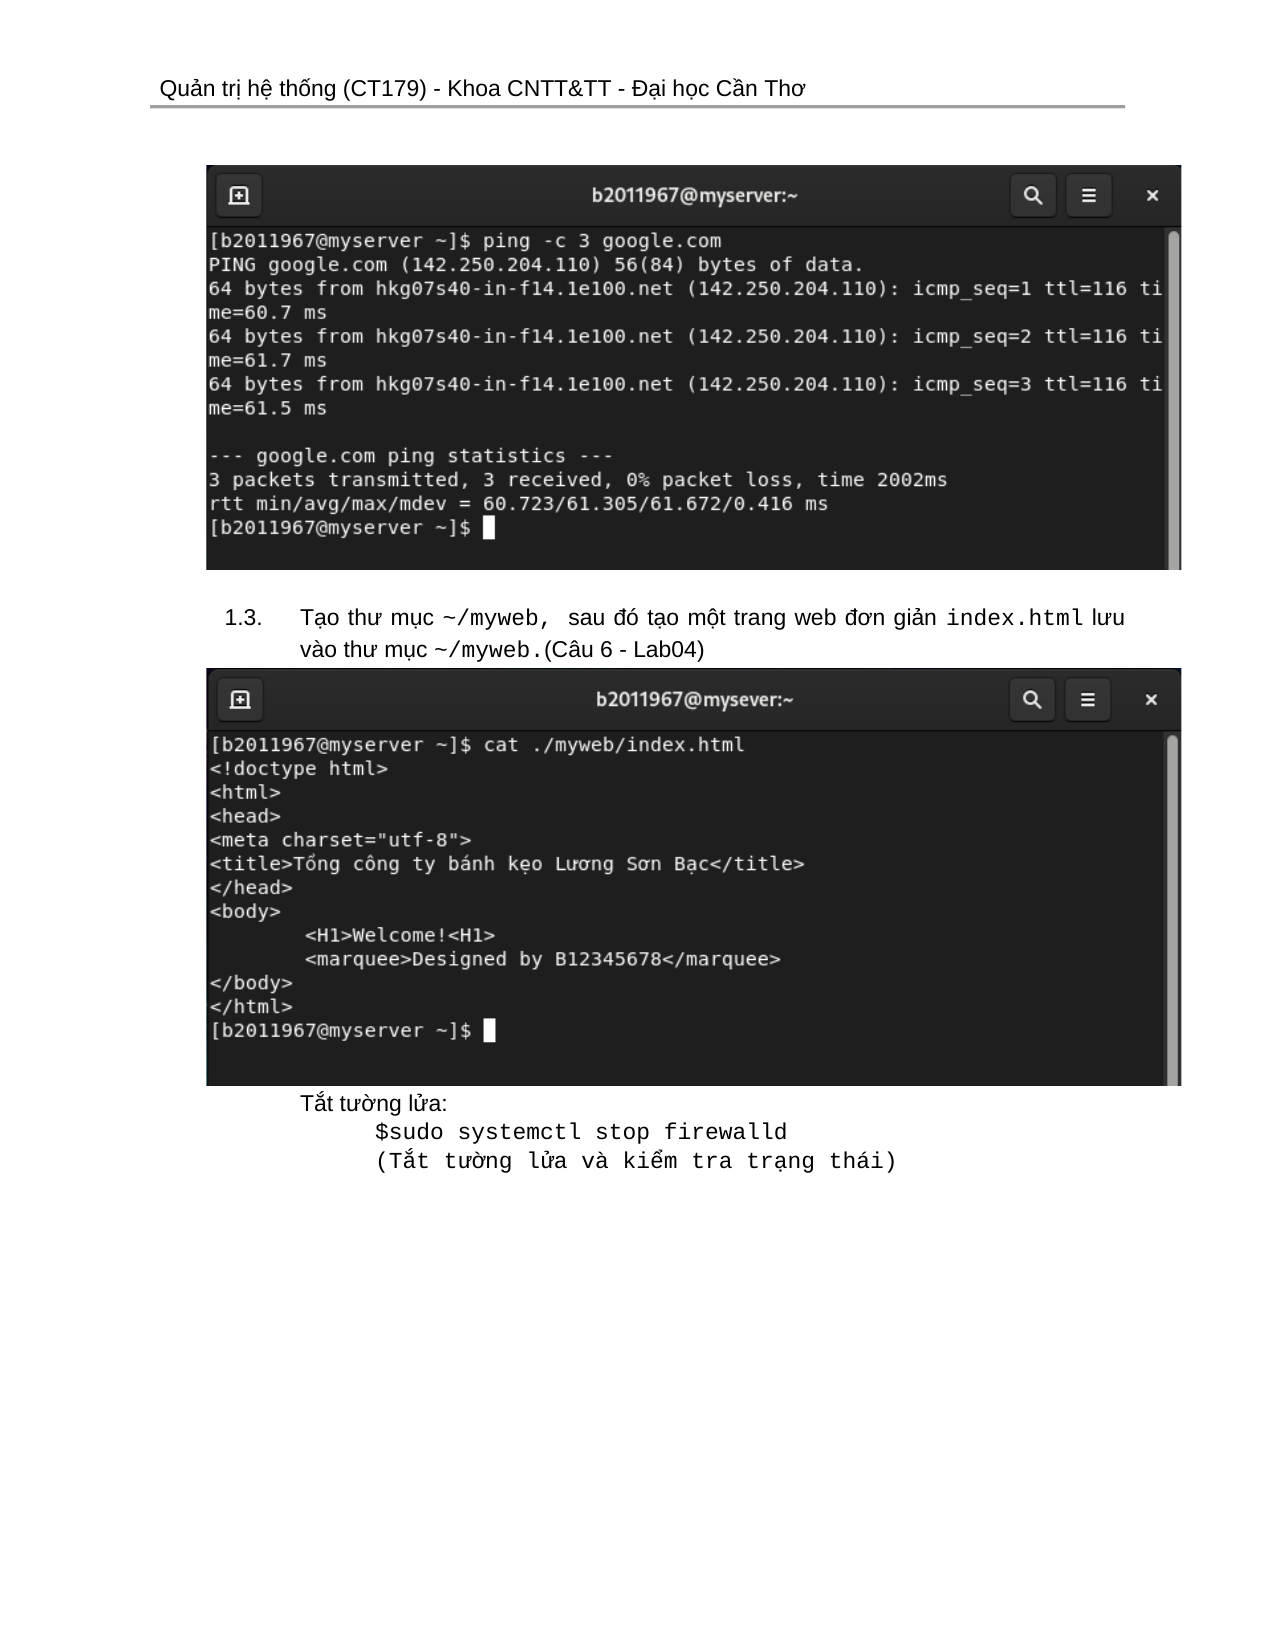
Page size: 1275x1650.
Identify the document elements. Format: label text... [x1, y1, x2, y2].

text $sudo systemctl stop firewalld [300, 1120, 1125, 1146]
picture [206, 668, 1182, 1086]
picture [206, 165, 1182, 570]
text Tắt tường lửa: [225, 1090, 1125, 1116]
list Tạo thư mục ~/myweb, sau đó tạo một trang web đơn giản index.html lưu vào thư mục ~/myweb.(Câu 6 - Lab04) [262, 604, 1125, 664]
text (Tắt tường lửa và kiểm tra trạng thái) [300, 1150, 1125, 1176]
